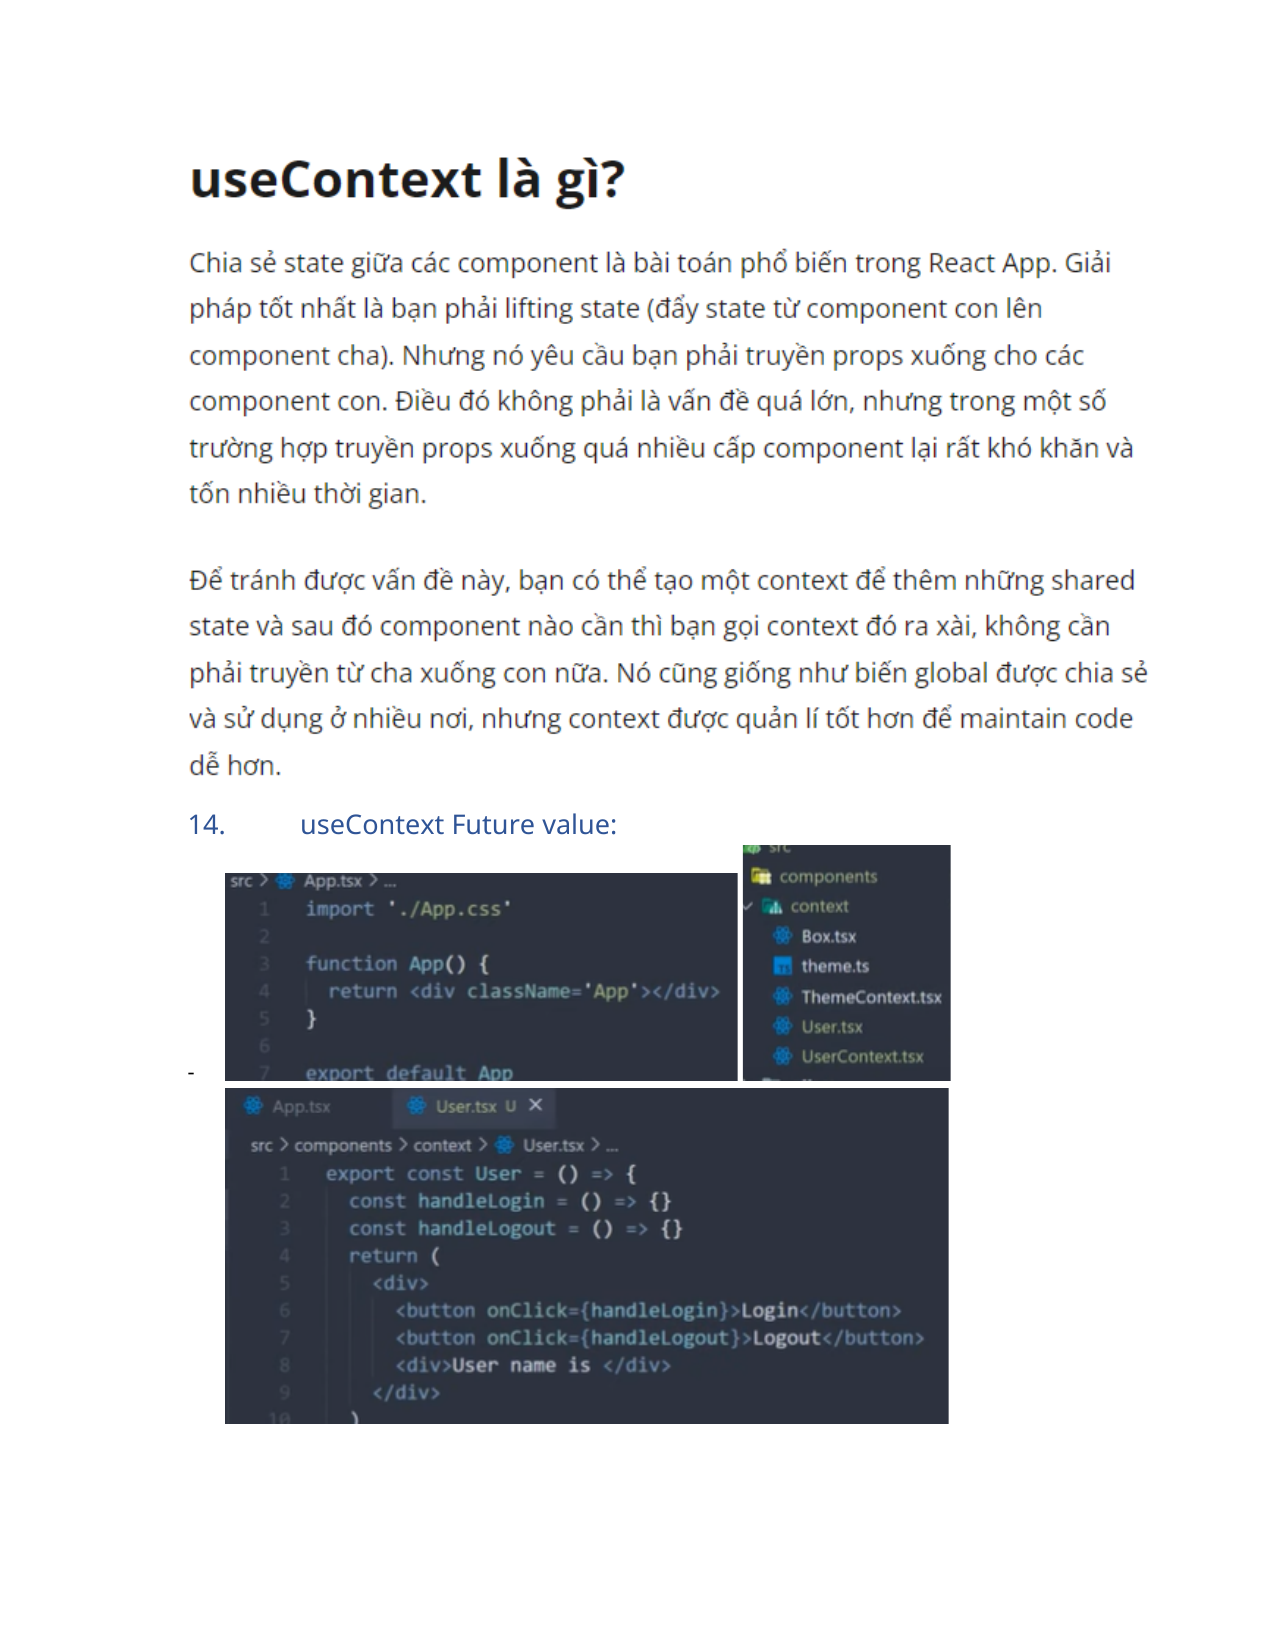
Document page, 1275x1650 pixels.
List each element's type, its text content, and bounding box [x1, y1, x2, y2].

picture [225, 873, 738, 1081]
subtitle useContext Future value: [187, 805, 1125, 842]
picture [742, 845, 951, 1081]
picture [225, 1088, 949, 1424]
picture [187, 150, 1163, 787]
